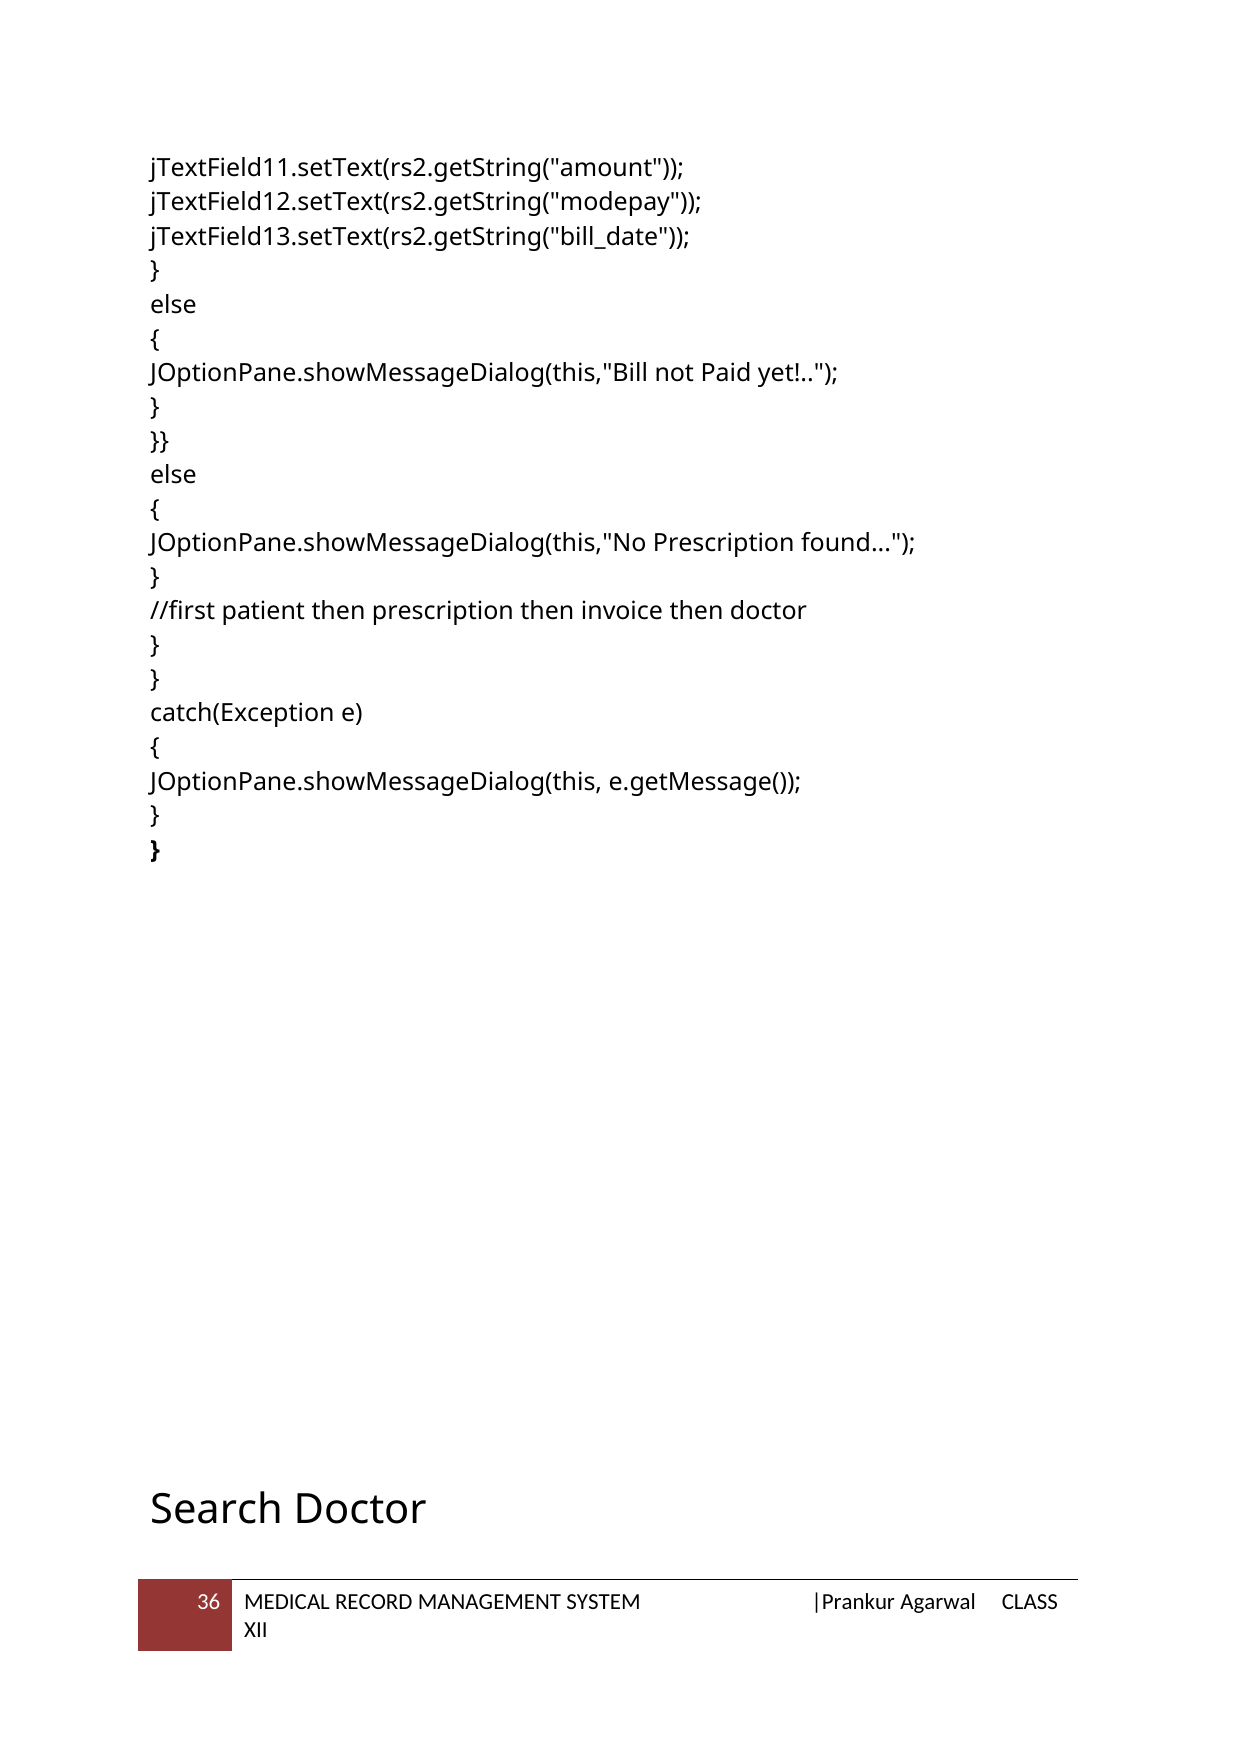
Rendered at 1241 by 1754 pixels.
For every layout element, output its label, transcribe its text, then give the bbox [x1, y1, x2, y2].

text jTextField12.setText(rs2.getString("modepay")); [150, 184, 1090, 218]
text { [150, 729, 1090, 763]
text JOptionPane.showMessageDialog(this, e.getMessage()); [150, 763, 1090, 797]
text } [150, 252, 1090, 286]
text } [150, 627, 1090, 661]
text } [150, 797, 1090, 831]
text { [150, 491, 1090, 525]
text else [150, 457, 1090, 491]
text //first patient then prescription then invoice then doctor [150, 593, 1090, 627]
text } [150, 831, 1090, 865]
text jTextField11.setText(rs2.getString("amount")); [150, 150, 1090, 184]
text }} [150, 422, 1090, 457]
text jTextField13.setText(rs2.getString("bill_date")); [150, 218, 1090, 252]
text JOptionPane.showMessageDialog(this,"No Prescription found..."); [150, 525, 1090, 559]
text catch(Exception e) [150, 695, 1090, 729]
text } [150, 559, 1090, 593]
text } [150, 661, 1090, 695]
text } [150, 388, 1090, 422]
text JOptionPane.showMessageDialog(this,"Bill not Paid yet!.."); [150, 354, 1090, 388]
text else [150, 286, 1090, 320]
text Search Doctor [150, 1478, 1090, 1535]
text { [150, 320, 1090, 354]
